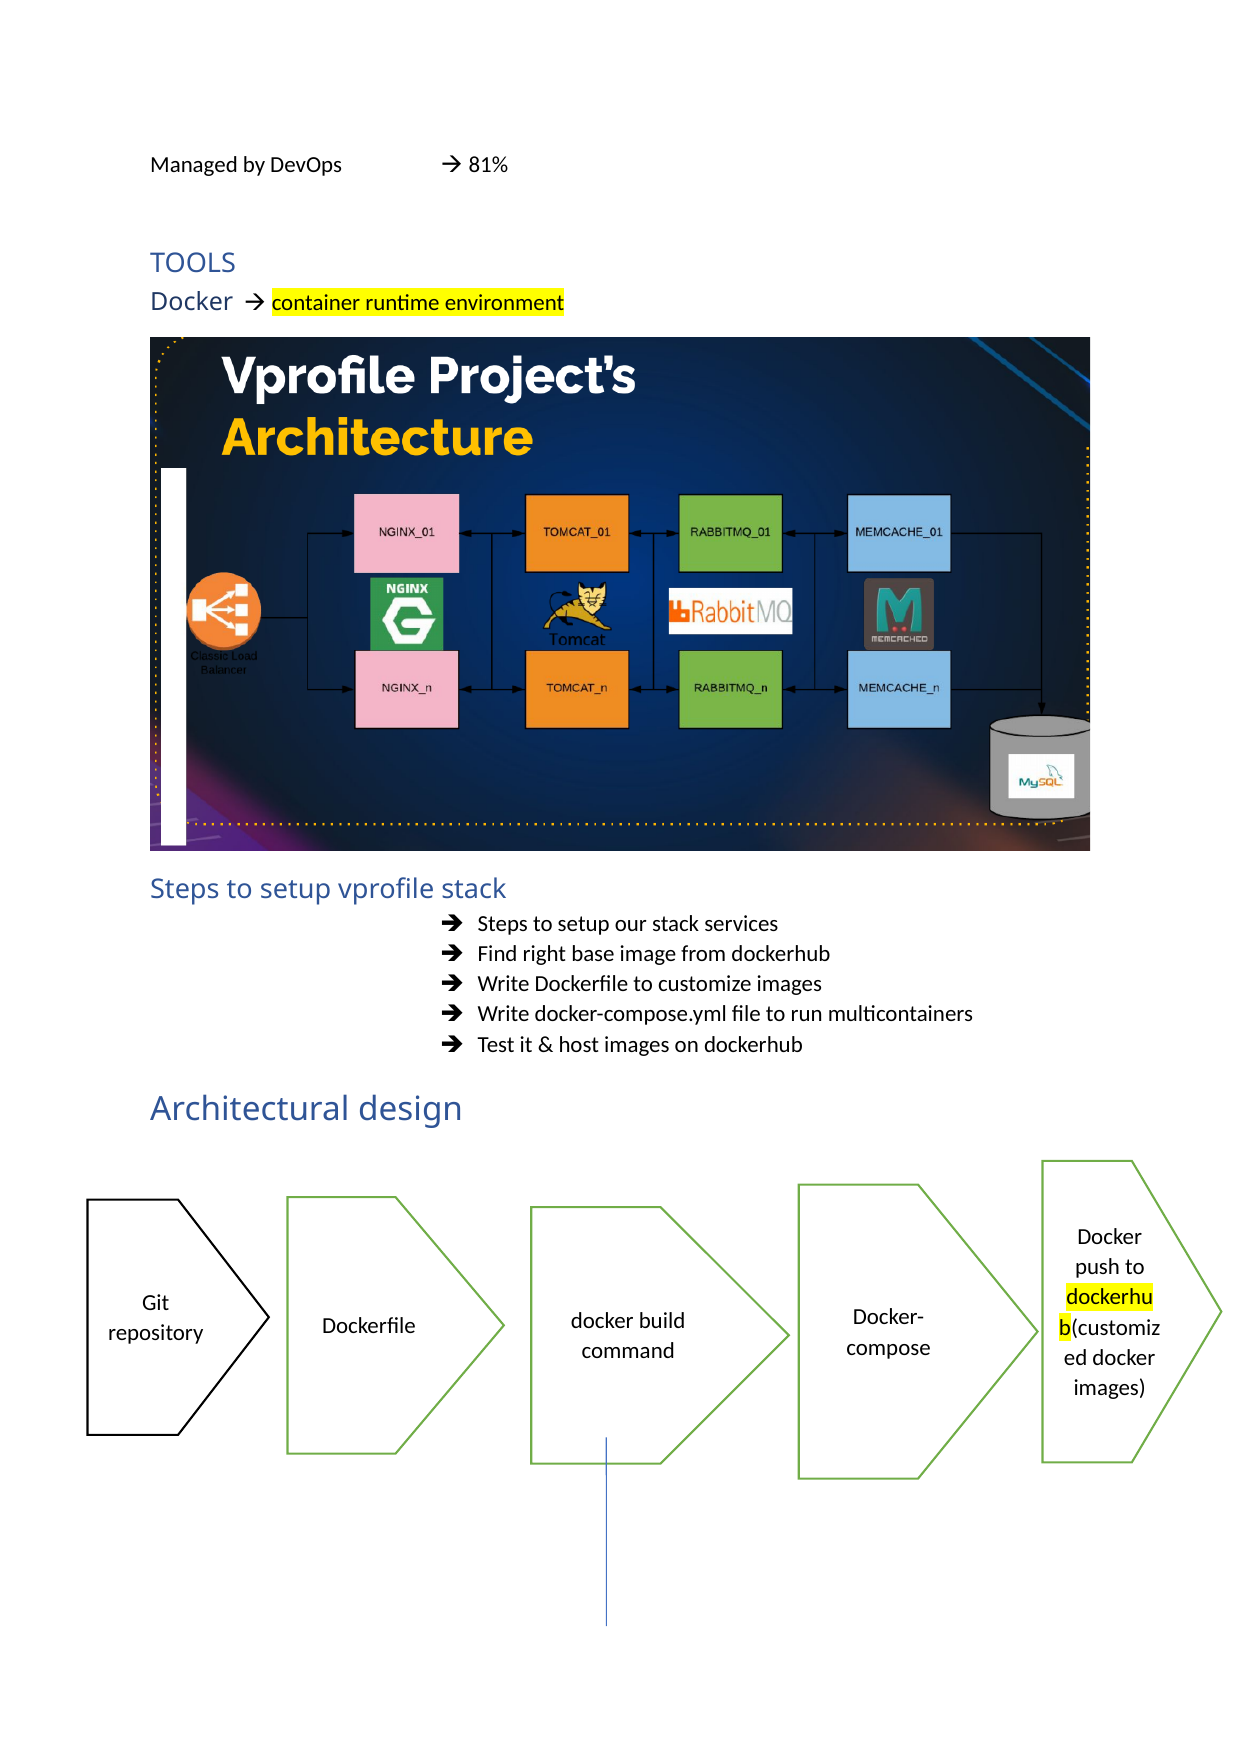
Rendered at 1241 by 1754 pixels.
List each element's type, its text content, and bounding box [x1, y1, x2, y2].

picture [150, 337, 1091, 851]
subtitle Steps to setup vprofile stack [150, 869, 1090, 906]
list Steps to setup our stack services [440, 909, 1090, 937]
list Find right base image from dockerhub [440, 939, 1090, 967]
text Managed by DevOps 81% [150, 150, 1090, 178]
subtitle Architectural design [150, 1085, 1090, 1130]
text Docker container runtime environment [150, 283, 1090, 318]
subtitle TOOLS [150, 244, 1090, 281]
list Write docker-compose.yml file to run multicontainers [440, 999, 1090, 1028]
list Test it & host images on dockerhub [440, 1030, 1090, 1058]
list Write Dockerfile to customize images [440, 969, 1090, 997]
